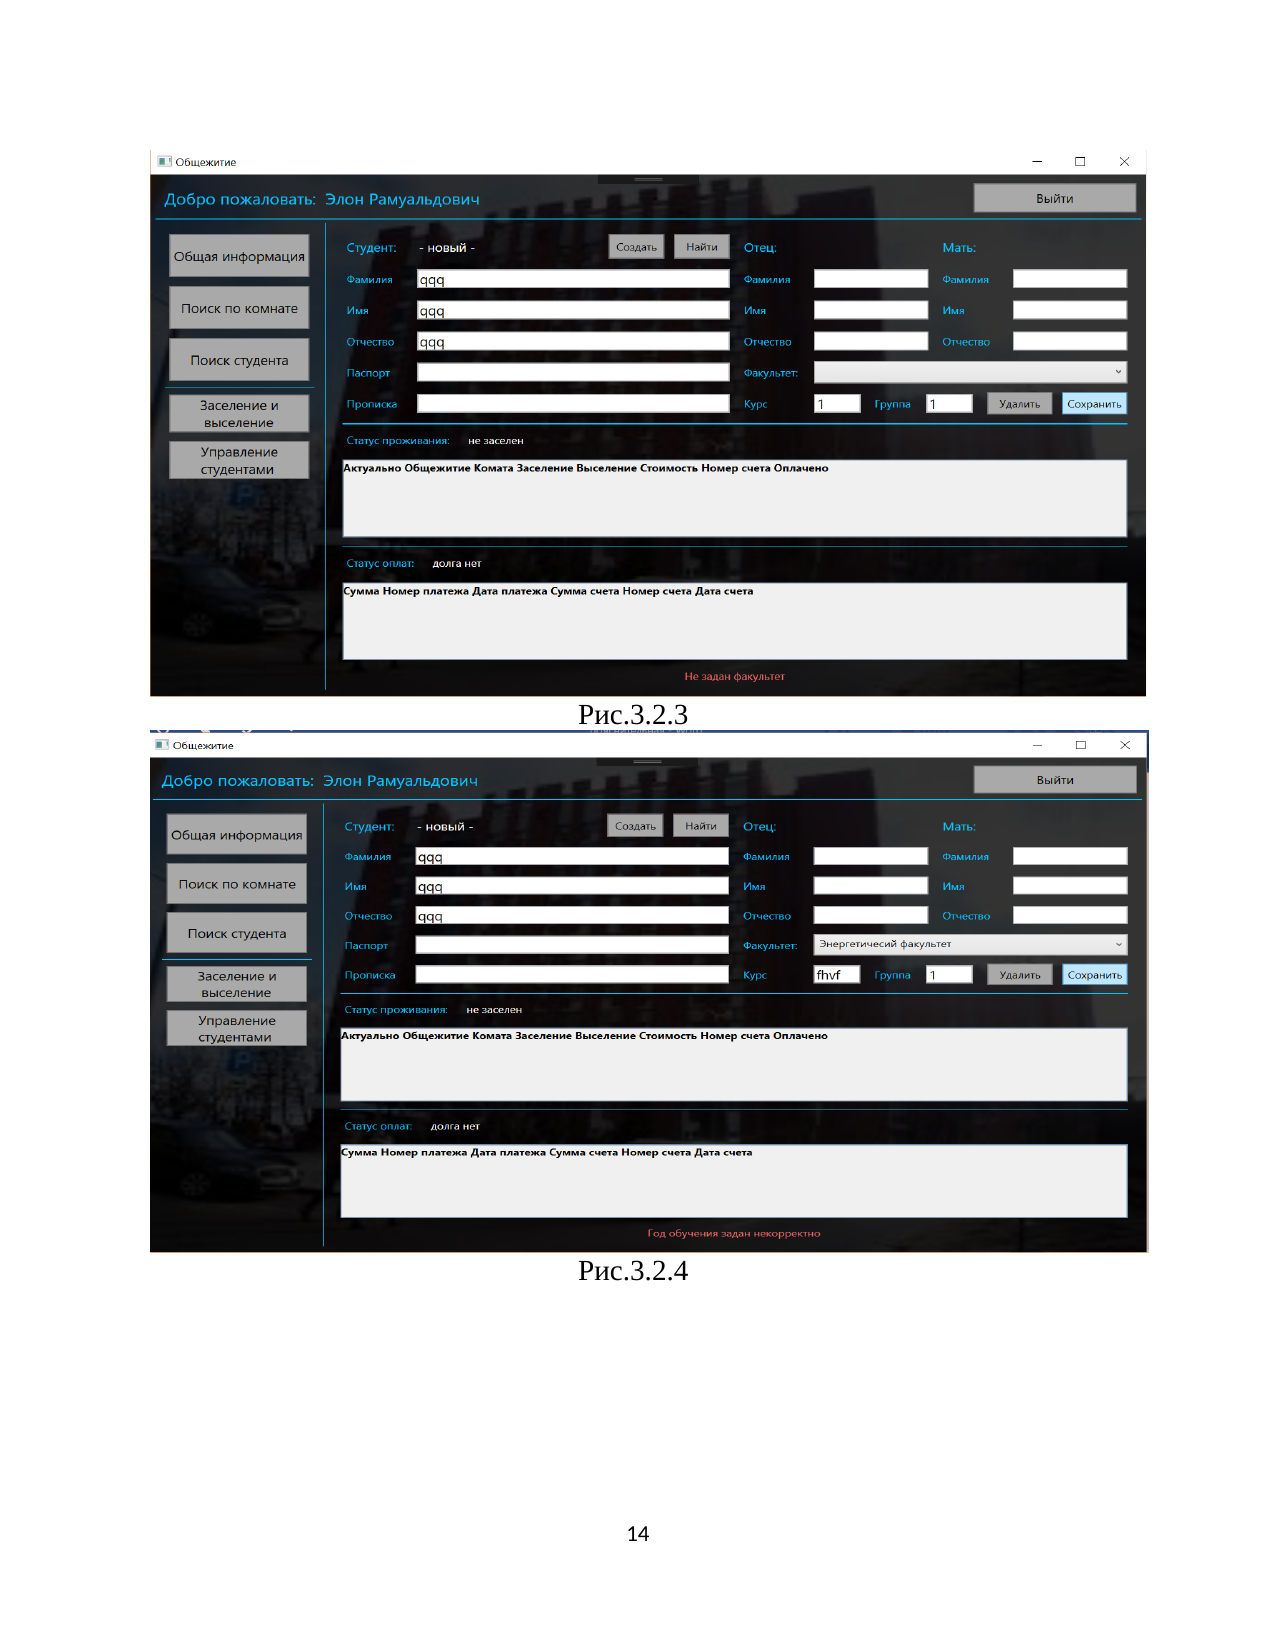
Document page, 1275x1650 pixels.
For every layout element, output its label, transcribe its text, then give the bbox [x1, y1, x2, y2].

text Рис.3.2.3 [150, 697, 1116, 730]
picture [150, 730, 1149, 1253]
picture [150, 150, 1147, 697]
text Рис.3.2.4 [150, 1253, 1116, 1286]
